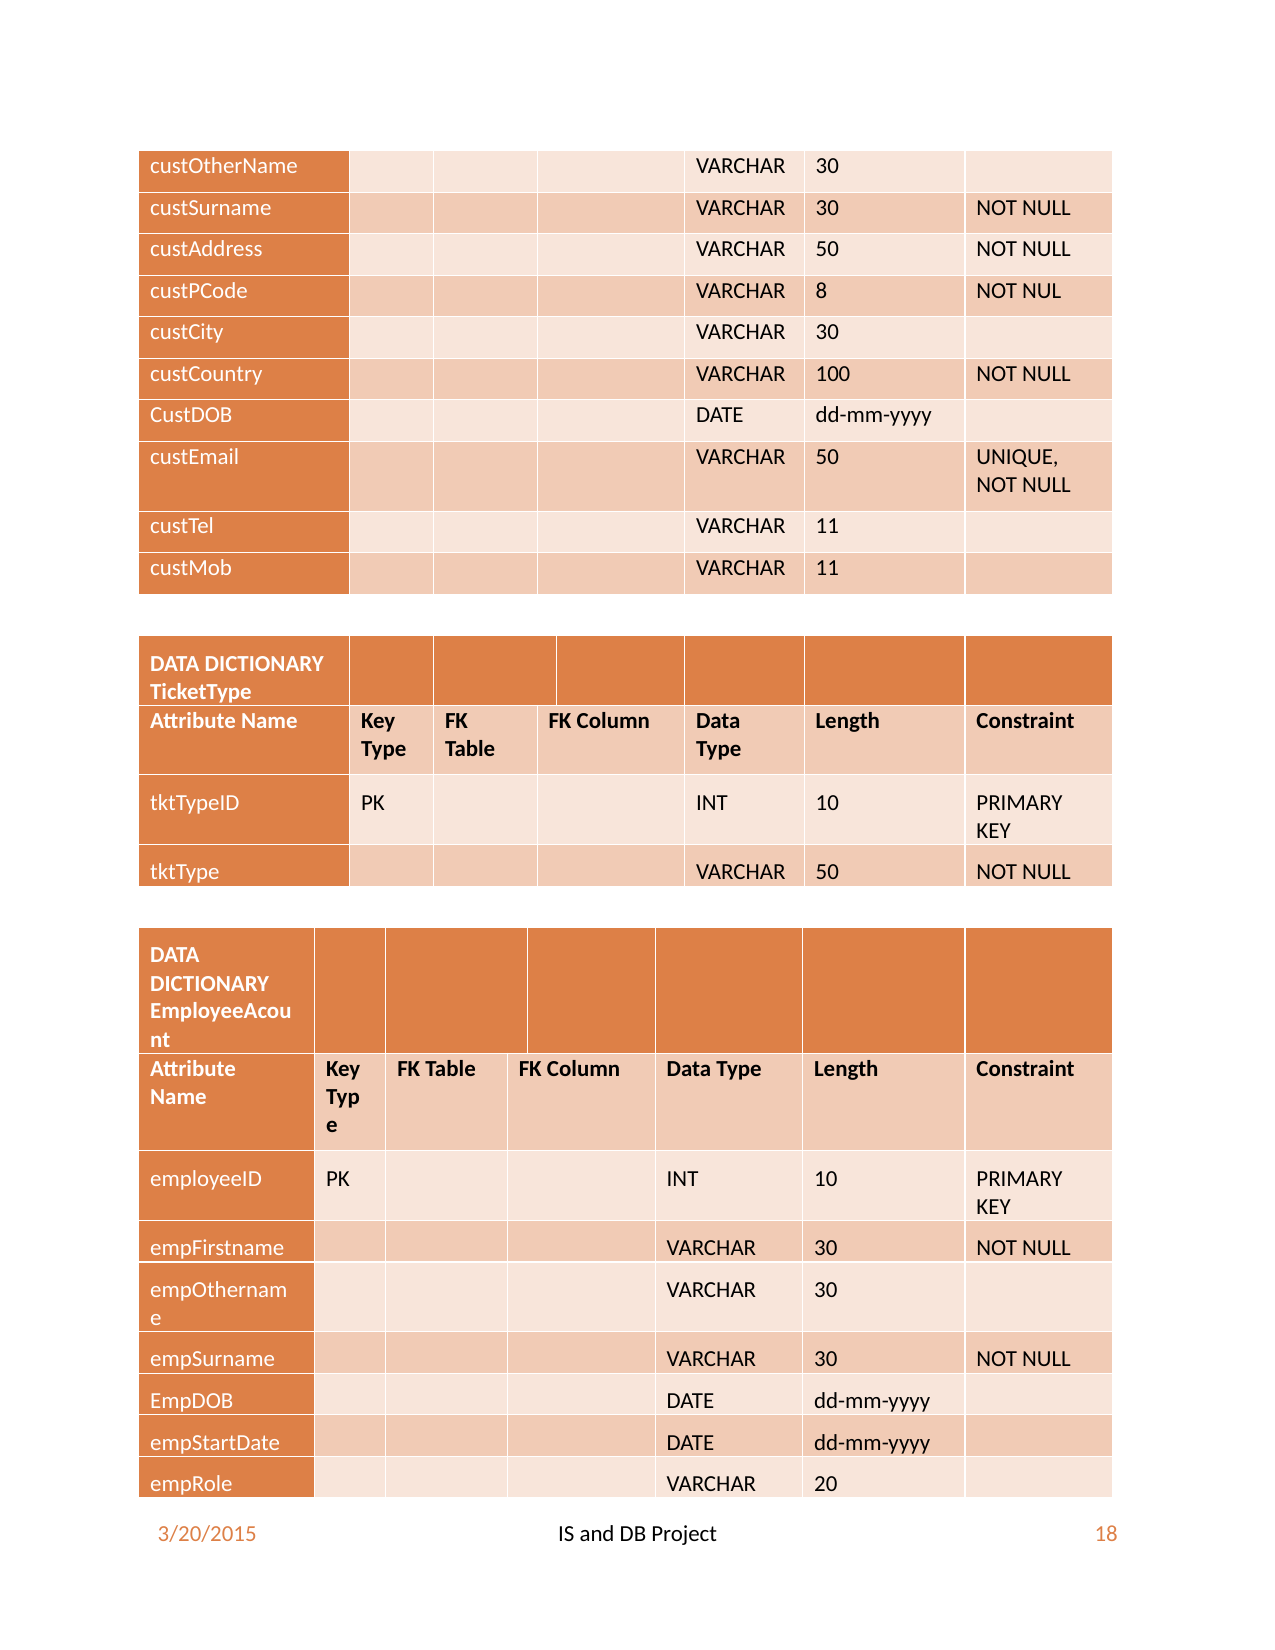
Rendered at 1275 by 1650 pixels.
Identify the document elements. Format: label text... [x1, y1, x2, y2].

table_cell VARCHAR [685, 151, 804, 192]
table_cell VARCHAR [685, 276, 804, 316]
table_cell VARCHAR [656, 1332, 802, 1373]
table_header [557, 636, 684, 705]
table_cell empSurname [139, 1332, 314, 1373]
table_header [528, 928, 655, 1053]
table_cell Data Type [685, 706, 804, 774]
table_cell [350, 512, 433, 552]
table_cell [508, 1457, 655, 1497]
table_cell DATE [656, 1415, 802, 1456]
table_cell [434, 512, 537, 552]
table_cell [350, 442, 433, 511]
table_cell 10 [805, 775, 964, 844]
table_cell custSurname [139, 193, 349, 233]
table_cell [434, 775, 537, 844]
table_cell UNIQUE, NOT NULL [966, 442, 1112, 511]
table_cell 50 [805, 845, 964, 886]
table_cell [966, 151, 1112, 192]
table_cell [386, 1415, 507, 1456]
table_cell [538, 193, 684, 233]
table_cell [350, 193, 433, 233]
table_cell dd-mm-yyyy [803, 1374, 964, 1414]
table_cell [966, 317, 1112, 358]
table_cell [315, 1457, 385, 1497]
table_cell FK Column [538, 706, 684, 774]
table_cell 30 [805, 317, 964, 358]
table_header DATA DICTIONARY EmployeeAcount [139, 928, 314, 1053]
table_cell INT [685, 775, 804, 844]
table_cell 30 [803, 1332, 964, 1373]
table_cell [350, 234, 433, 275]
table_cell [434, 442, 537, 511]
table_cell custEmail [139, 442, 349, 511]
table_cell [434, 276, 537, 316]
table_cell VARCHAR [685, 512, 804, 552]
table_cell 30 [805, 151, 964, 192]
table_cell [538, 845, 684, 886]
table_cell VARCHAR [685, 234, 804, 275]
table_cell [508, 1332, 655, 1373]
table_cell dd-mm-yyyy [805, 400, 964, 441]
table_cell [434, 234, 537, 275]
table_cell custMob [139, 553, 349, 594]
table_cell [538, 276, 684, 316]
table_cell VARCHAR [685, 359, 804, 399]
table_cell VARCHAR [656, 1221, 802, 1261]
table_cell Length [803, 1054, 964, 1150]
table_header [966, 636, 1112, 705]
table_cell [508, 1151, 655, 1220]
table_cell [538, 442, 684, 511]
table_cell NOT NULL [966, 234, 1112, 275]
table_cell Key Type [350, 706, 433, 774]
table_cell Attribute Name [139, 706, 349, 774]
table_header [315, 928, 385, 1053]
table_cell [434, 193, 537, 233]
table_cell [538, 359, 684, 399]
table_header [656, 928, 802, 1053]
table_cell [508, 1415, 655, 1456]
table_cell [538, 400, 684, 441]
table_header [350, 636, 433, 705]
table_cell NOT NULL [966, 1332, 1112, 1373]
table_cell 20 [803, 1457, 964, 1497]
table_cell [350, 151, 433, 192]
table_cell 11 [805, 553, 964, 594]
table_cell FK Table [386, 1054, 507, 1150]
table_cell [386, 1332, 507, 1373]
table_cell 8 [805, 276, 964, 316]
table_cell [315, 1374, 385, 1414]
table_cell [434, 400, 537, 441]
table_cell 100 [805, 359, 964, 399]
table_cell [350, 359, 433, 399]
table_cell [508, 1221, 655, 1261]
table_header [803, 928, 964, 1053]
table_cell 10 [803, 1151, 964, 1220]
table_cell PK [350, 775, 433, 844]
table_cell [315, 1332, 385, 1373]
table_cell custOtherName [139, 151, 349, 192]
table_cell [434, 845, 537, 886]
table_cell [966, 400, 1112, 441]
table_cell [966, 1263, 1112, 1331]
table_cell [966, 1374, 1112, 1414]
table_cell [315, 1221, 385, 1261]
table_cell 11 [805, 512, 964, 552]
table_cell [386, 1151, 507, 1220]
table_header DATA DICTIONARY TicketType [139, 636, 349, 705]
table_cell VARCHAR [685, 442, 804, 511]
table_header [386, 928, 527, 1053]
table_cell Length [805, 706, 964, 774]
table_cell [538, 317, 684, 358]
table_cell VARCHAR [685, 193, 804, 233]
table_cell custTel [139, 512, 349, 552]
table_cell [350, 845, 433, 886]
table_cell INT [656, 1151, 802, 1220]
table_cell Constraint [966, 1054, 1112, 1150]
table_cell custPCode [139, 276, 349, 316]
table_cell [350, 400, 433, 441]
table_cell FK Table [434, 706, 537, 774]
table_cell [538, 151, 684, 192]
table_cell [386, 1457, 507, 1497]
table_cell DATE [656, 1374, 802, 1414]
table_cell 30 [803, 1221, 964, 1261]
table_cell empOthername [139, 1263, 314, 1331]
table_cell custCity [139, 317, 349, 358]
table_cell 30 [803, 1263, 964, 1331]
table_cell empStartDate [139, 1415, 314, 1456]
table_cell VARCHAR [685, 845, 804, 886]
table_cell NOT NUL [966, 276, 1112, 316]
table_cell tktTypeID [139, 775, 349, 844]
table_cell dd-mm-yyyy [803, 1415, 964, 1456]
table_cell [386, 1221, 507, 1261]
table_header [434, 636, 556, 705]
table_cell EmpDOB [139, 1374, 314, 1414]
table_cell NOT NULL [966, 1221, 1112, 1261]
table_cell [966, 1415, 1112, 1456]
table_header [805, 636, 964, 705]
table_cell FK Column [508, 1054, 655, 1150]
table_cell [434, 553, 537, 594]
table_cell 50 [805, 442, 964, 511]
table_cell [386, 1263, 507, 1331]
table_cell [386, 1374, 507, 1414]
table_cell [350, 317, 433, 358]
table_cell NOT NULL [966, 193, 1112, 233]
table_cell [508, 1263, 655, 1331]
table_cell VARCHAR [685, 553, 804, 594]
table_cell DATE [685, 400, 804, 441]
table_cell Data Type [656, 1054, 802, 1150]
table_cell [538, 234, 684, 275]
table_cell [315, 1263, 385, 1331]
table_cell Constraint [966, 706, 1112, 774]
table_cell empFirstname [139, 1221, 314, 1261]
table_cell empRole [139, 1457, 314, 1497]
table_cell 30 [805, 193, 964, 233]
table_header [966, 928, 1112, 1053]
table_cell [966, 512, 1112, 552]
table_cell [350, 276, 433, 316]
table_cell [508, 1374, 655, 1414]
table_cell PRIMARY KEY [966, 775, 1112, 844]
table_cell [434, 317, 537, 358]
table_cell custCountry [139, 359, 349, 399]
table_cell [538, 775, 684, 844]
table_cell [538, 553, 684, 594]
table_cell employeeID [139, 1151, 314, 1220]
table_cell 50 [805, 234, 964, 275]
table_cell Key Type [315, 1054, 385, 1150]
table_cell [966, 553, 1112, 594]
table_cell CustDOB [139, 400, 349, 441]
table_cell tktType [139, 845, 349, 886]
table_cell PRIMARY KEY [966, 1151, 1112, 1220]
table_cell Attribute Name [139, 1054, 314, 1150]
table_cell NOT NULL [966, 845, 1112, 886]
table_cell VARCHAR [656, 1263, 802, 1331]
table_cell [434, 151, 537, 192]
table_cell custAddress [139, 234, 349, 275]
table_header [685, 636, 804, 705]
table_cell VARCHAR [656, 1457, 802, 1497]
table_cell [434, 359, 537, 399]
table_cell VARCHAR [685, 317, 804, 358]
table_cell [350, 553, 433, 594]
table_cell [315, 1415, 385, 1456]
table_cell [538, 512, 684, 552]
table_cell PK [315, 1151, 385, 1220]
table_cell NOT NULL [966, 359, 1112, 399]
table_cell [966, 1457, 1112, 1497]
